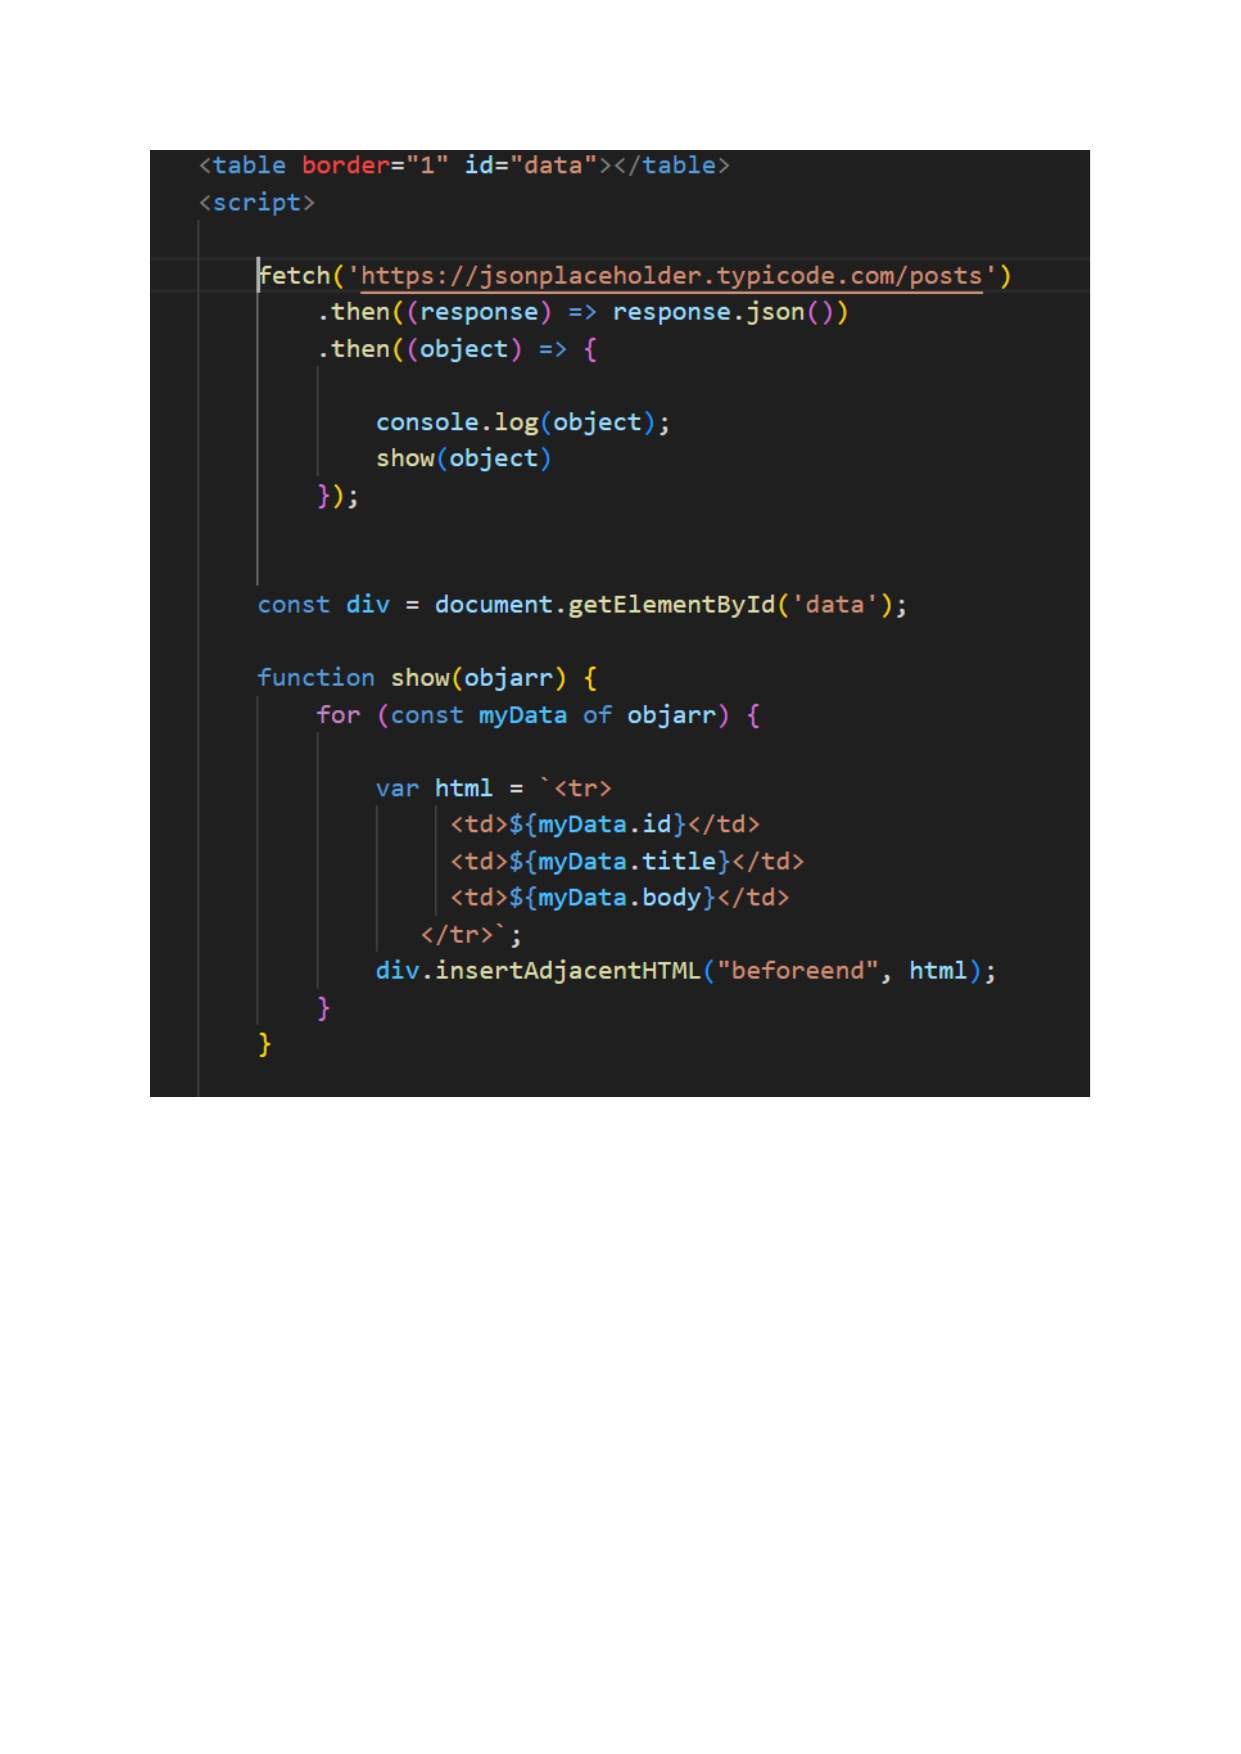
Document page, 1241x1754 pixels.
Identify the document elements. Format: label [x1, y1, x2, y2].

picture [150, 150, 1091, 1097]
